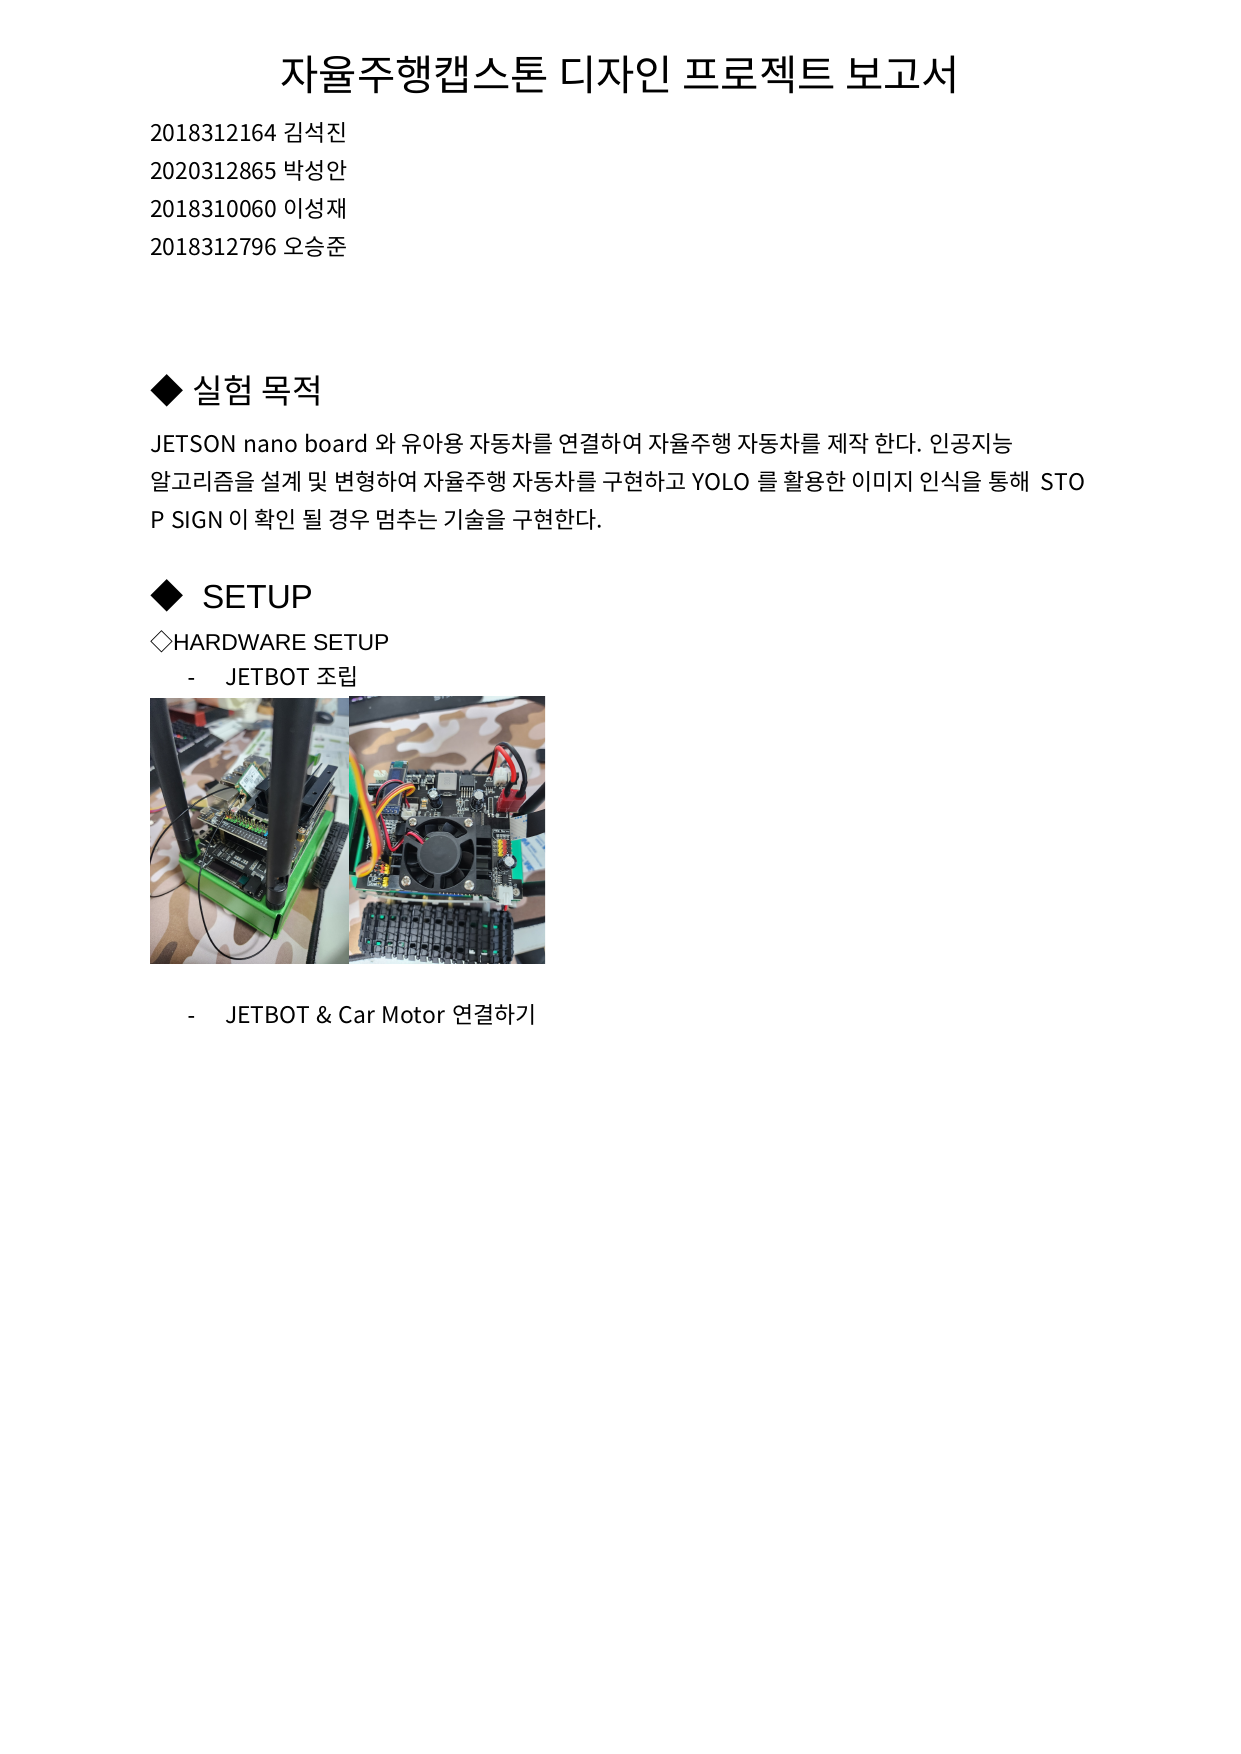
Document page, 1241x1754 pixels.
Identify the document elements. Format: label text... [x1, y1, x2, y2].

subtitle ◆ 실험 목적 [150, 365, 1090, 413]
subtitle 자율주행캡스톤 디자인 프로젝트 보고서 [150, 42, 1090, 102]
text 2018312164 김석진 [150, 114, 1090, 148]
text ◇HARDWARE SETUP [150, 628, 1090, 655]
text JETSON nano board 와 유아용 자동차를 연결하여 자율주행 자동차를 제작 한다. 인공지능 알고리즘을 설계 및 변형하여 자율주행 자동차를 구현하고 YOLO 를 활용한 이미지 인식을 통해 STOP SIGN이 확인 될 경우 멈추는 기술을 구현한다. [150, 426, 1090, 535]
text 2018310060 이성재 [150, 191, 1090, 224]
list JETBOT 조립 [187, 659, 1090, 692]
picture [150, 696, 546, 964]
list JETBOT & Car Motor 연결하기 [187, 997, 1090, 1031]
text 2020312865 박성안 [150, 153, 1090, 186]
subtitle ◆ SETUP [150, 577, 1090, 616]
text 2018312796 오승준 [150, 229, 1090, 262]
